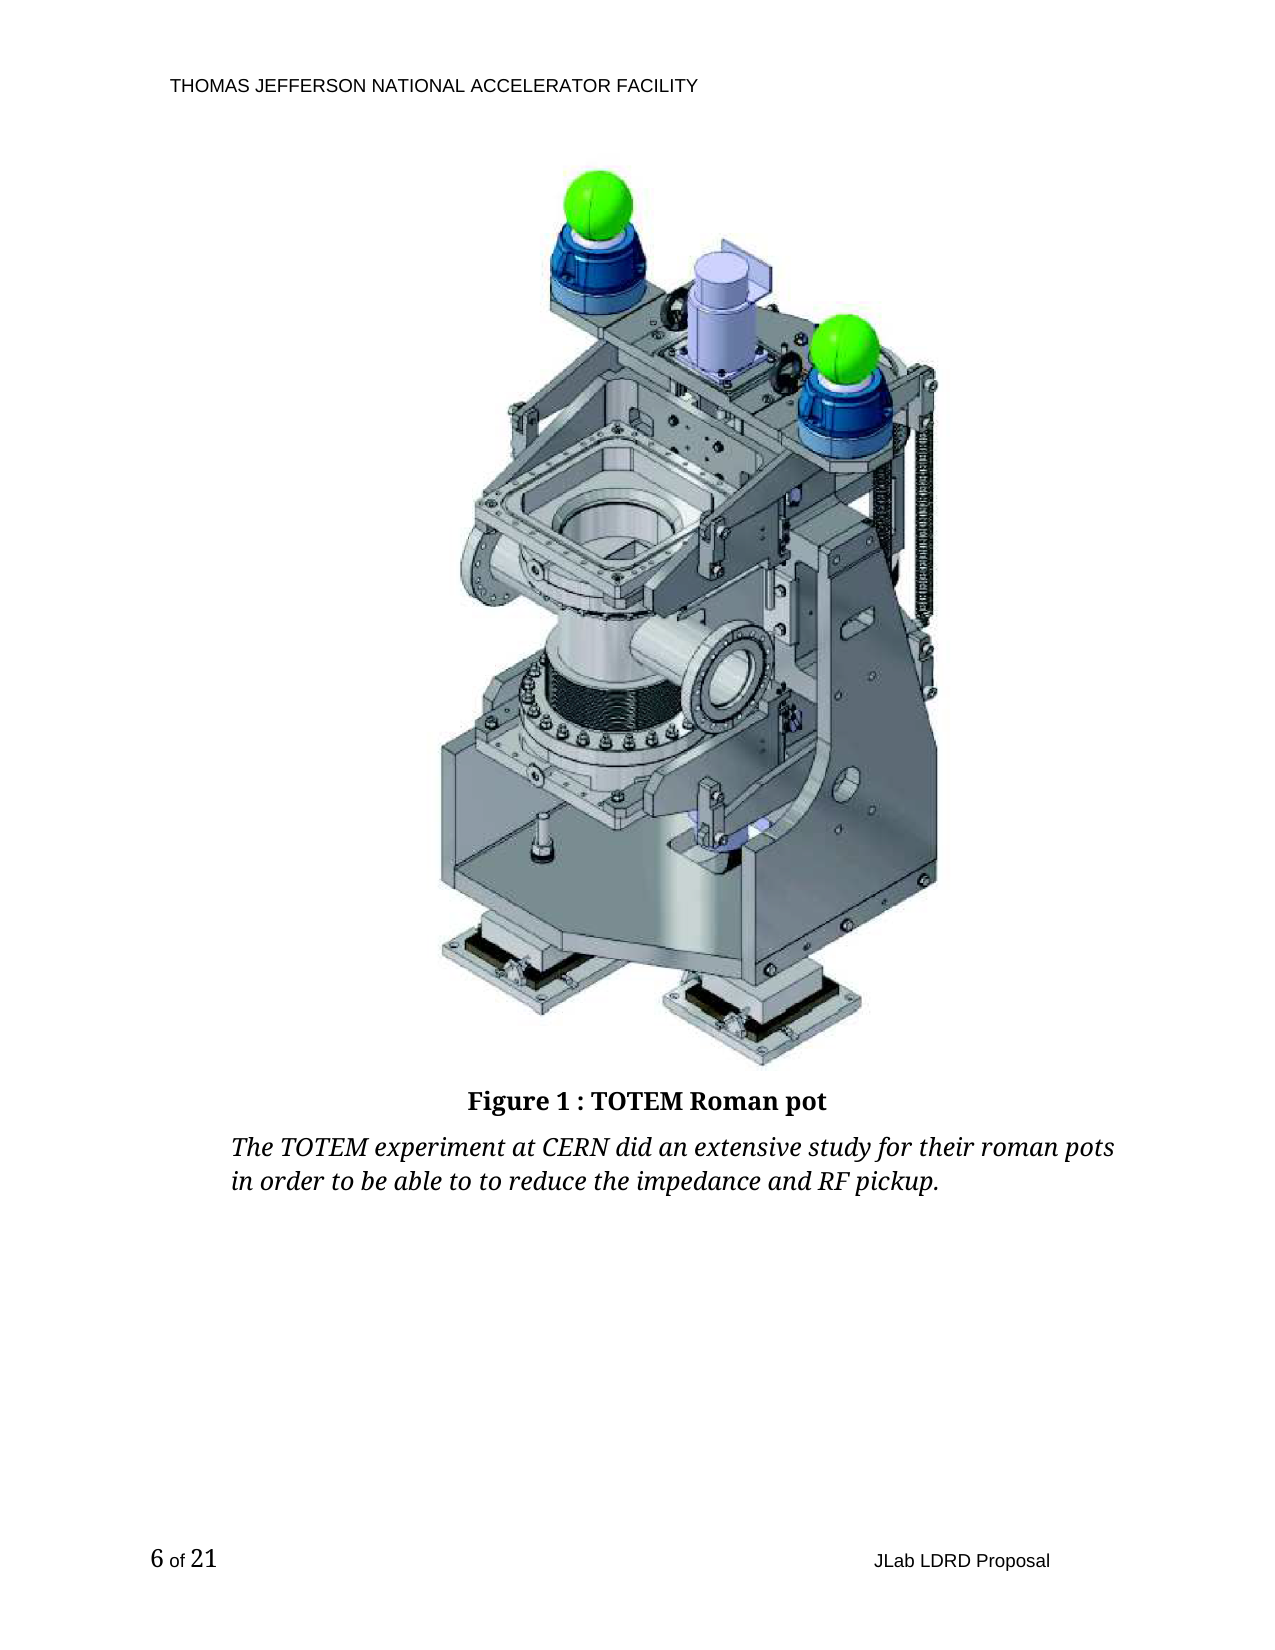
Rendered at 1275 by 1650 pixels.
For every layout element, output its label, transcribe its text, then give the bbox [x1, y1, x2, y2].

text The TOTEM experiment at CERN did an extensive study for their roman pots in order to be able to to reduce the impedance and RF pickup. [231, 1130, 1125, 1198]
text Figure 1 : TOTEM Roman pot [150, 1083, 1125, 1117]
